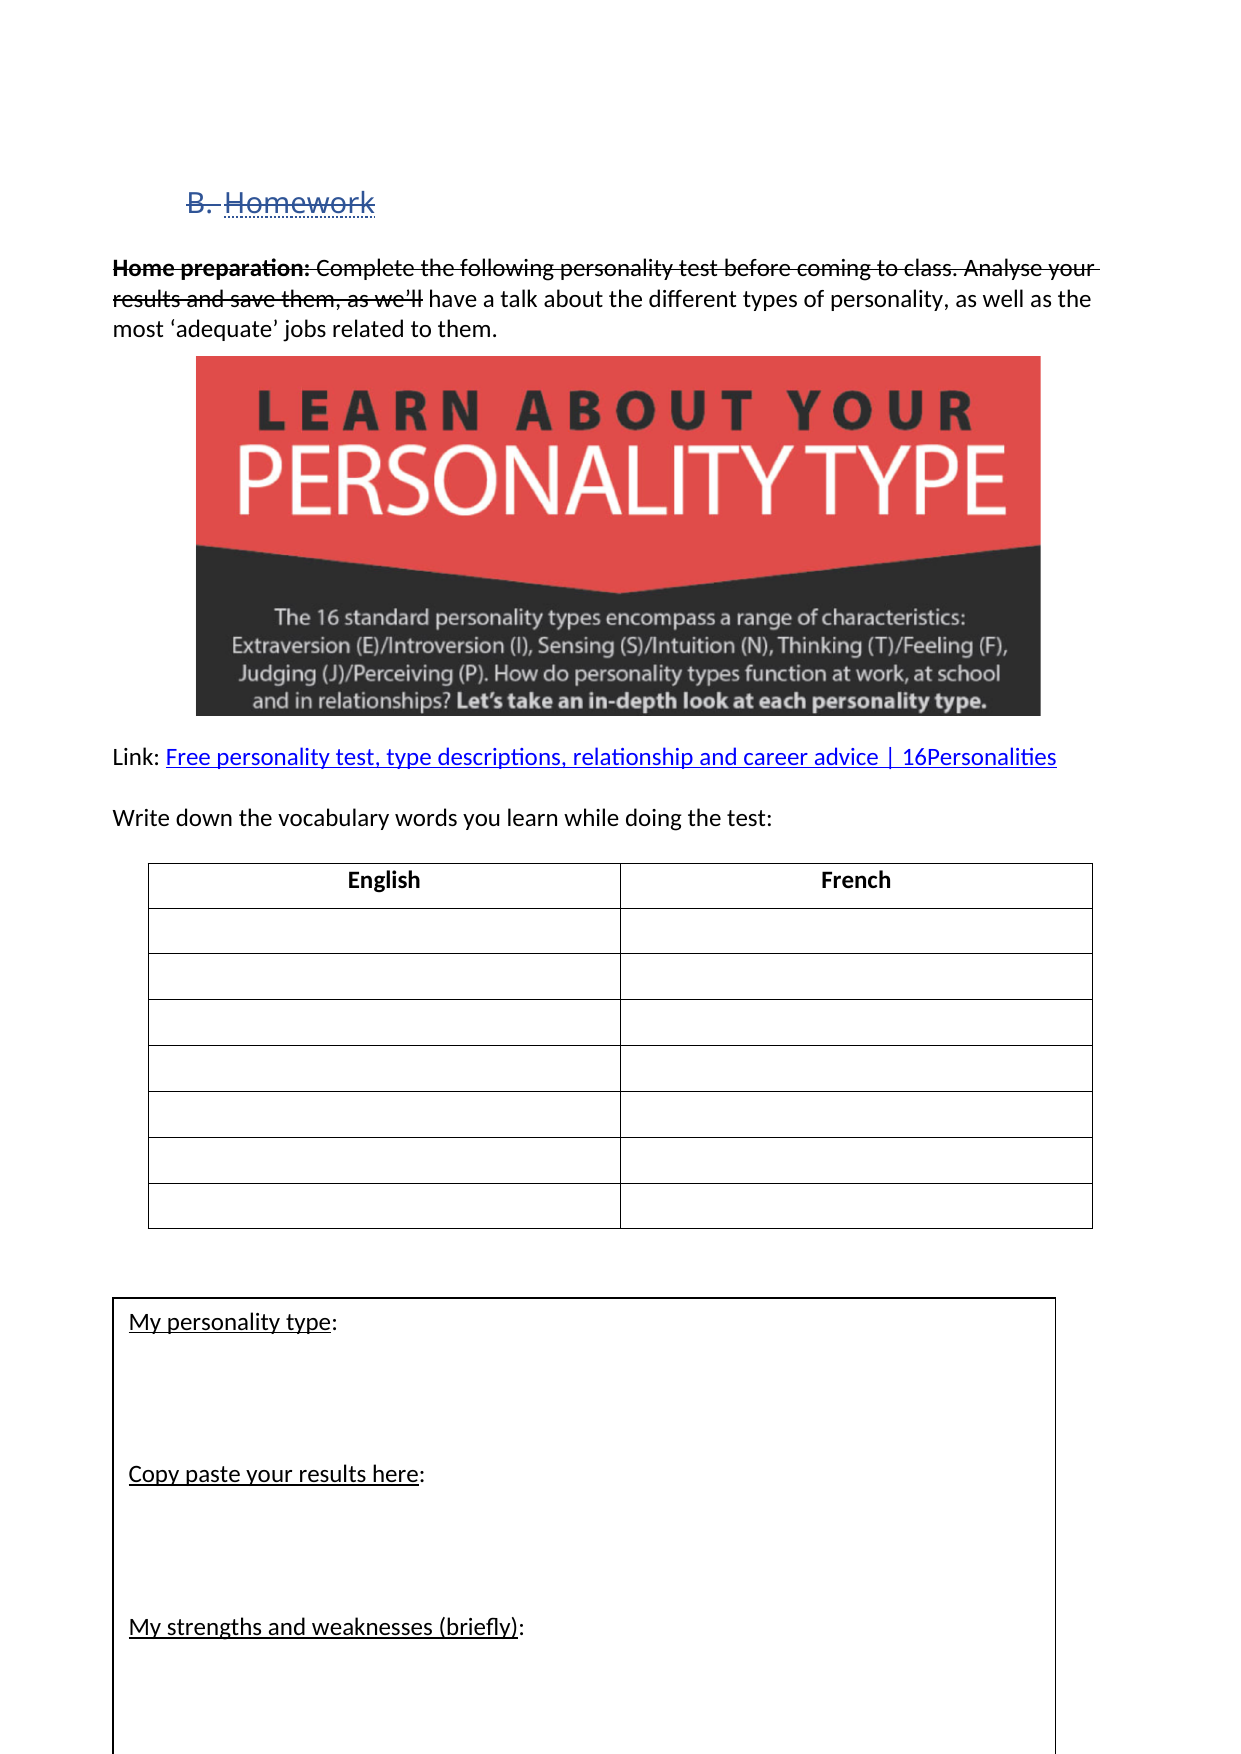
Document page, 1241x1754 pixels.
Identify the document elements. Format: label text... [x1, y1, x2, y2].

table_cell [149, 1046, 620, 1091]
table_cell [621, 1138, 1092, 1182]
table_cell [621, 1092, 1092, 1137]
table_cell [149, 1138, 620, 1182]
table_cell [621, 1046, 1092, 1091]
table_header English [149, 864, 620, 907]
table_header French [621, 864, 1092, 907]
table_cell [621, 954, 1092, 999]
text Link: Free personality test, type descriptions, relationship and career advice | 16Personalities [112, 741, 1128, 771]
table_cell [149, 1000, 620, 1045]
table_cell [621, 1000, 1092, 1045]
table_cell [621, 1184, 1092, 1228]
table_cell [149, 954, 620, 999]
subtitle Homework [186, 182, 1128, 222]
table_cell [149, 1184, 620, 1228]
table_cell [149, 909, 620, 953]
text Write down the vocabulary words you learn while doing the test: [112, 802, 1128, 832]
table_cell [621, 909, 1092, 953]
table_cell [149, 1092, 620, 1137]
text Home preparation: Complete the following personality test before coming to class. Analyse your results and save them, as we’ll have a talk about the different types of personality, as well as the most ‘adequate’ jobs related to them. [112, 252, 1128, 344]
